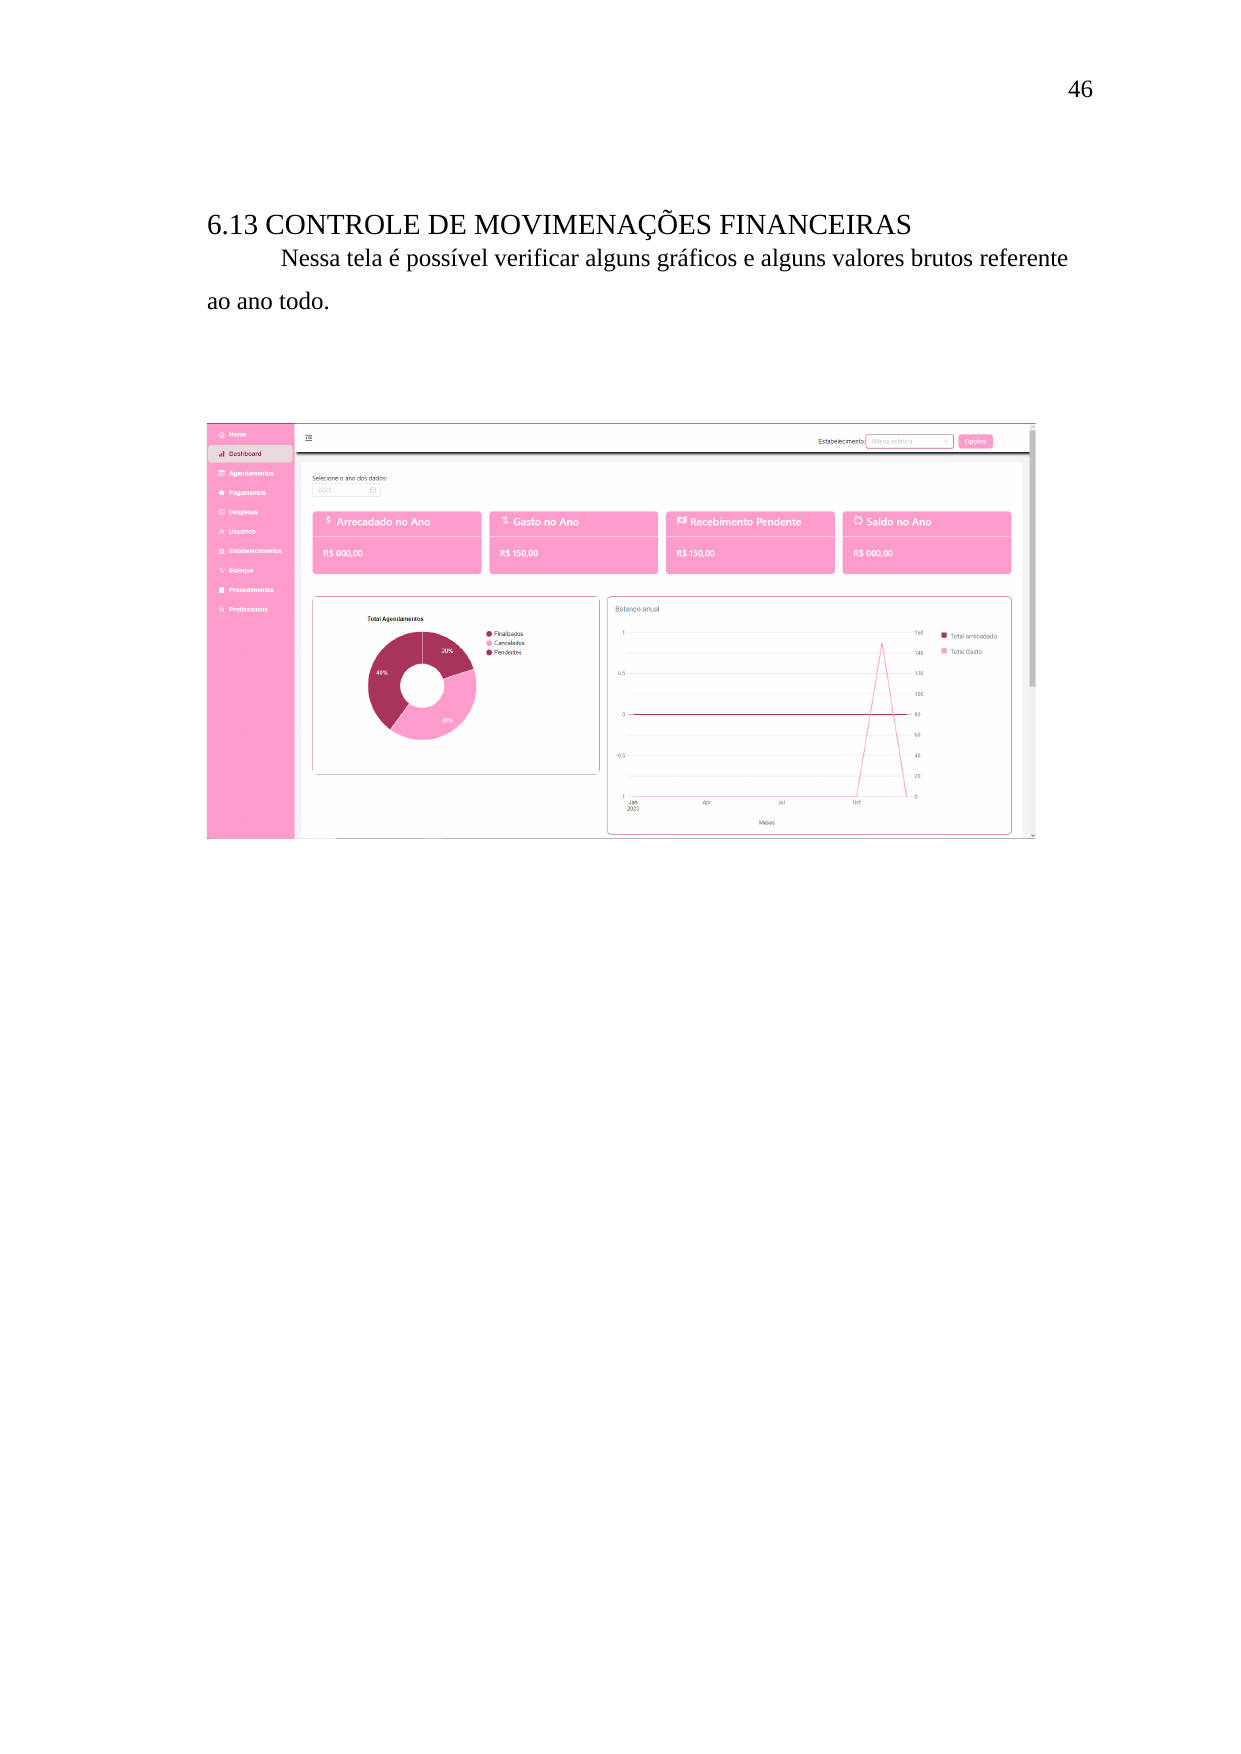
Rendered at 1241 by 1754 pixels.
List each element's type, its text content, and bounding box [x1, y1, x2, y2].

subtitle 6.13 CONTROLE DE MOVIMENAÇÕES FINANCEIRAS [207, 207, 1233, 241]
picture [206, 423, 1036, 839]
text Nessa tela é possível verificar alguns gráficos e alguns valores brutos referente ao ano todo. [207, 243, 1093, 315]
